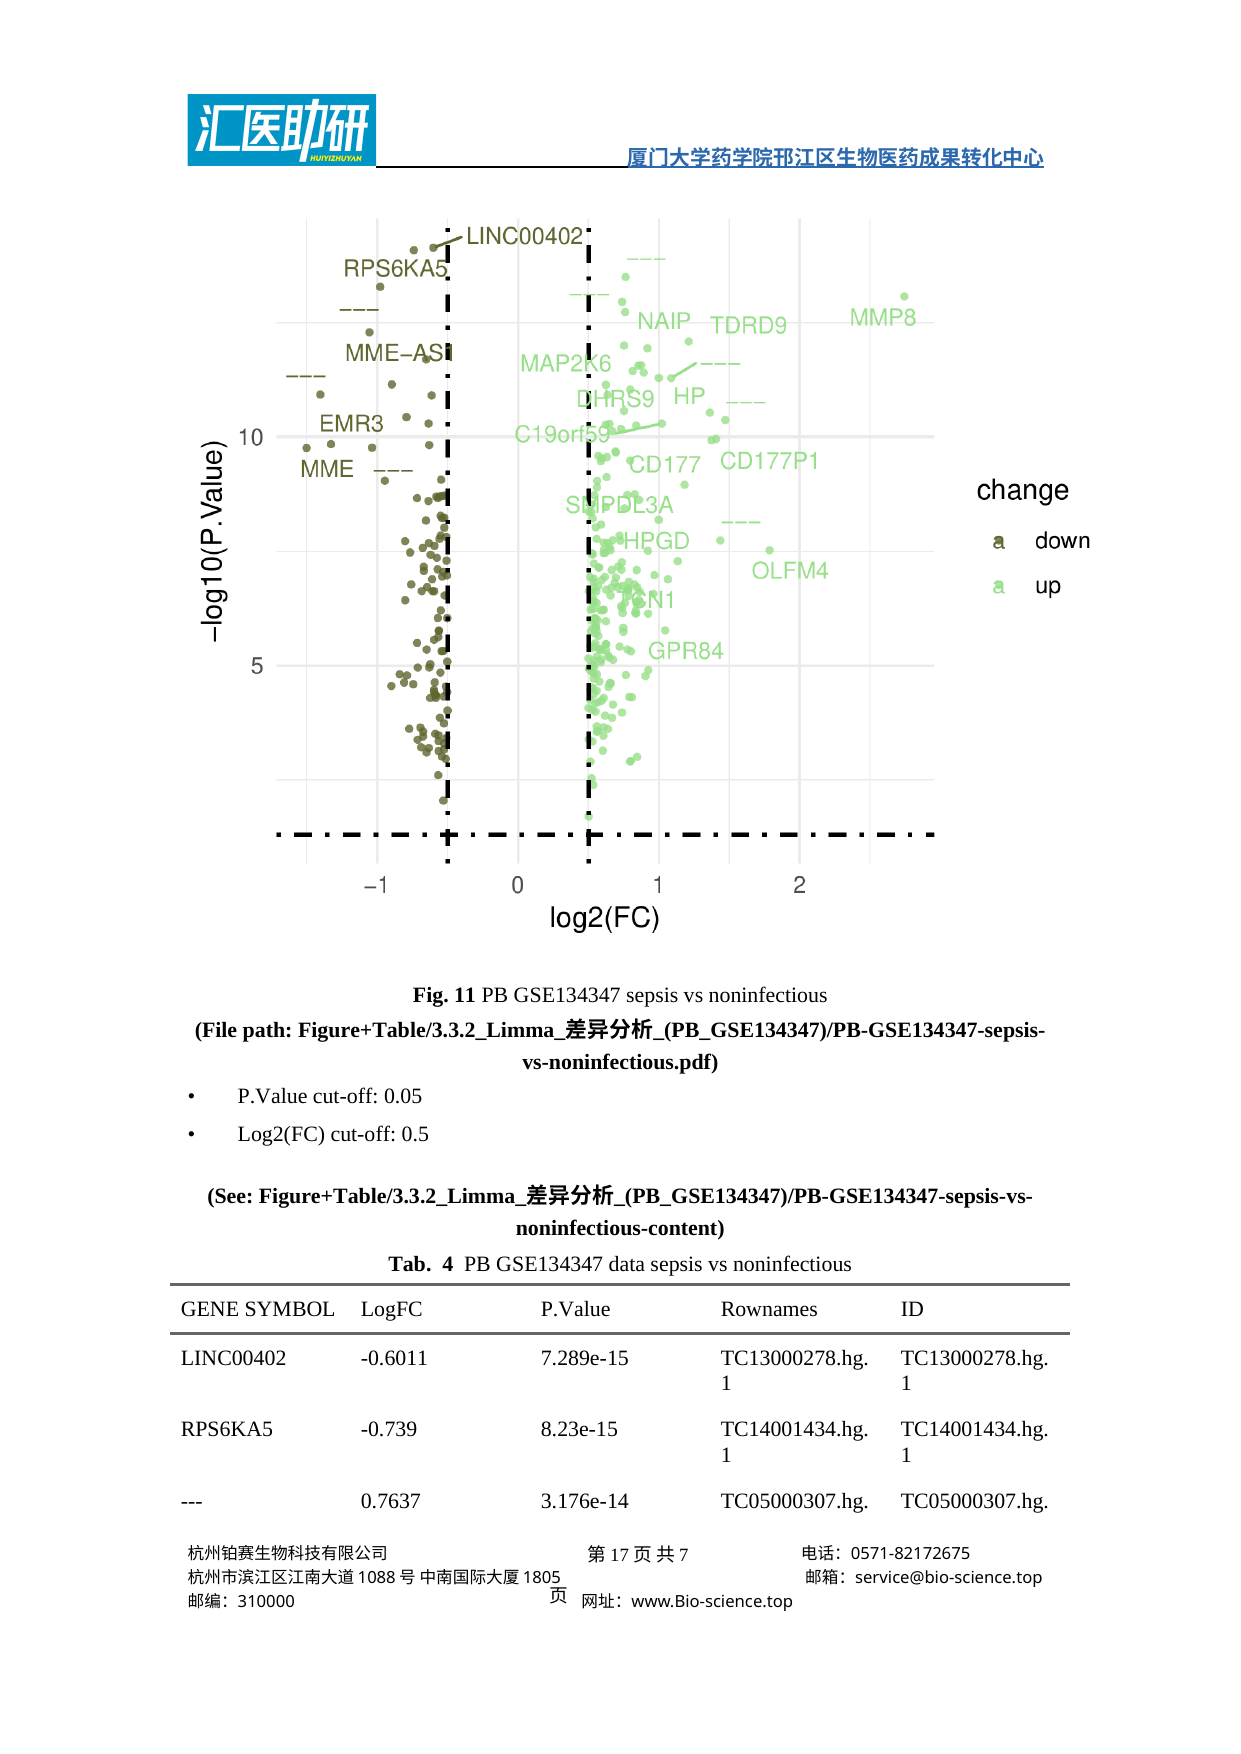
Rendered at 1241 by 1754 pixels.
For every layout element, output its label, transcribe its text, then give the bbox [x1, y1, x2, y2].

table_cell 7.289e-15 [530, 1321, 710, 1393]
table_cell 0.7637 [350, 1464, 530, 1535]
picture [196, 131, 208, 150]
table_header ID [890, 1272, 1070, 1318]
table_cell TC13000278.hg.1 [710, 1321, 890, 1393]
table_cell 3.176e-14 [530, 1464, 710, 1535]
text (File path: Figure+Table/3.3.2_Limma_差异分析_(PB_GSE134347)/PB-GSE134347-sepsis-vs-noninfectious.pdf) [187, 1014, 1053, 1074]
list Log2(FC) cut-off: 0.5 [187, 1125, 1053, 1150]
table_cell --- [170, 1464, 350, 1535]
picture [210, 106, 243, 150]
list P.Value cut-off: 0.05 [187, 1083, 1053, 1108]
table_cell -0.6011 [350, 1321, 530, 1393]
text (See: Figure+Table/3.3.2_Limma_差异分析_(PB_GSE134347)/PB-GSE134347-sepsis-vs-noninfectious-content) [187, 1166, 1053, 1226]
table_header GENE SYMBOL [170, 1272, 350, 1318]
table_cell 8.23e-15 [530, 1393, 710, 1464]
picture [243, 106, 284, 150]
picture [282, 99, 327, 161]
picture [204, 106, 210, 114]
table_header P.Value [530, 1272, 710, 1318]
table_cell RPS6KA5 [170, 1393, 350, 1464]
table_cell TC05000307.hg.1 [710, 1464, 890, 1535]
table_header Rownames [710, 1272, 890, 1318]
text Fig. 11 PB GSE134347 sepsis vs noninfectious [187, 982, 1053, 1007]
picture [187, 204, 1118, 949]
table_cell TC14001434.hg.1 [890, 1393, 1070, 1464]
table_cell TC14001434.hg.1 [710, 1393, 890, 1464]
picture [327, 106, 368, 150]
table_cell -0.739 [350, 1393, 530, 1464]
picture [201, 118, 208, 127]
table_cell LINC00402 [170, 1321, 350, 1393]
table_cell TC13000278.hg.1 [890, 1321, 1070, 1393]
text Tab. 4 PB GSE134347 data sepsis vs noninfectious [194, 1238, 1046, 1263]
table_cell TC05000307.hg.1 [890, 1464, 1070, 1535]
table_header LogFC [350, 1272, 530, 1318]
